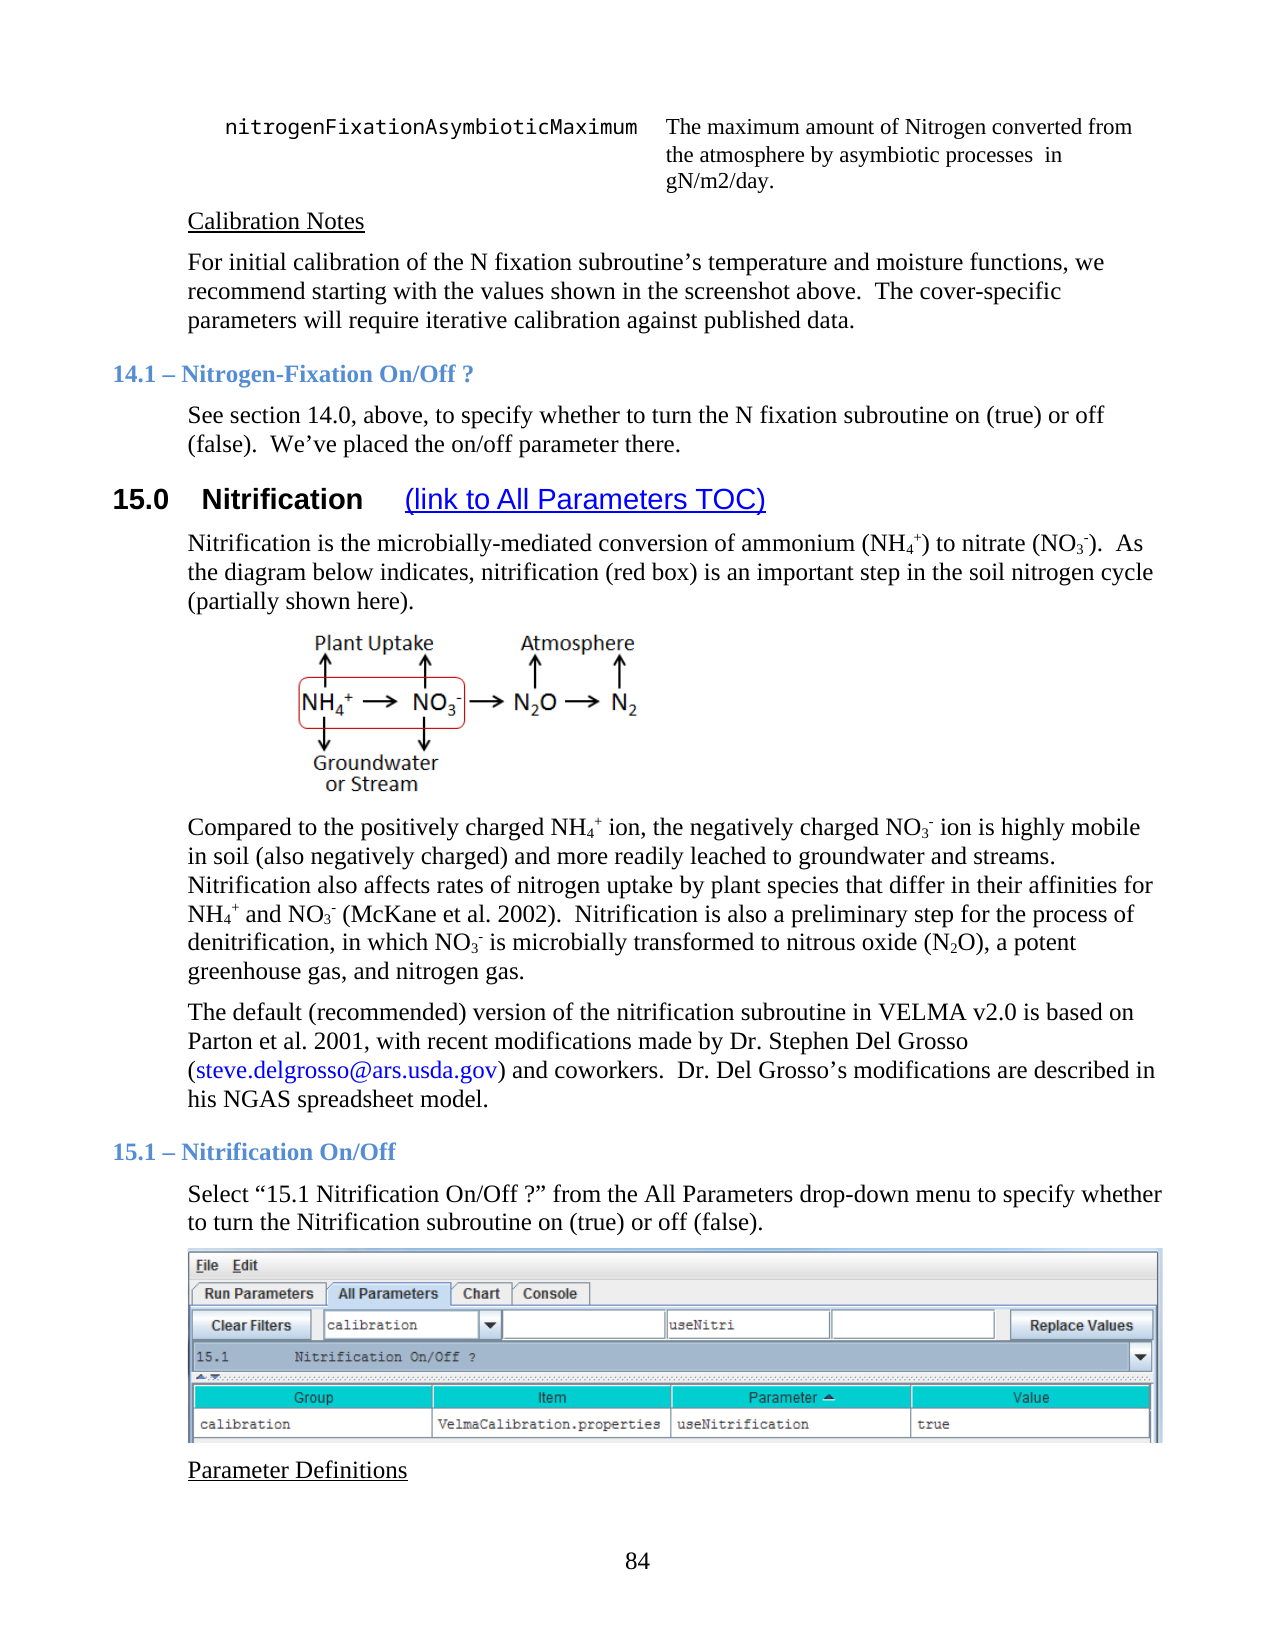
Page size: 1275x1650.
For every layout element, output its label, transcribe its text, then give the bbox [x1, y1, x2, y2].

text Parameter Definitions [187, 1455, 1162, 1484]
text Select “15.1 Nitrification On/Off ?” from the All Parameters drop-down menu to specify whether to turn the Nitrification subroutine on (true) or off (false). [187, 1179, 1162, 1236]
picture [262, 627, 665, 800]
text See section 14.0, above, to specify whether to turn the N fixation subroutine on (true) or off (false). We’ve placed the on/off parameter there. [187, 400, 1162, 457]
text For initial calibration of the N fixation subroutine’s temperature and moisture functions, we recommend starting with the values shown in the screenshot above. The cover-specific parameters will require iterative calibration against published data. [187, 247, 1162, 334]
text The default (recommended) version of the nitrification subroutine in VELMA v2.0 is based on Parton et al. 2001, with recent modifications made by Dr. Stephen Del Grosso (steve.delgrosso@ars.usda.gov) and coworkers. Dr. Del Grosso’s modifications are described in his NGAS spreadsheet model. [187, 997, 1162, 1112]
text nitrogenFixationAsymbioticMaximum The maximum amount of Nitrogen converted from the atmosphere by asymbiotic processes in gN/m2/day. [225, 112, 1162, 194]
text Nitrification is the microbially-mediated conversion of ammonium (NH4+) to nitrate (NO3-). As the diagram below indicates, nitrification (red box) is an important step in the soil nitrogen cycle (partially shown here). [187, 528, 1162, 615]
text 14.1 – Nitrogen-Fixation On/Off ? [112, 359, 1162, 387]
text Calibration Notes [187, 206, 1162, 235]
text Compared to the positively charged NH4+ ion, the negatively charged NO3- ion is highly mobile in soil (also negatively charged) and more readily leached to groundwater and streams. Nitrification also affects rates of nitrogen uptake by plant species that differ in their affinities for NH4+ and NO3- (McKane et al. 2002). Nitrification is also a preliminary step for the process of denitrification, in which NO3- is microbially transformed to nitrous oxide (N2O), a potent greenhouse gas, and nitrogen gas. [187, 812, 1162, 985]
text 15.1 – Nitrification On/Off [112, 1137, 1162, 1166]
subtitle 15.0 Nitrification (link to All Parameters TOC) [112, 482, 1162, 516]
picture [187, 1248, 1163, 1443]
